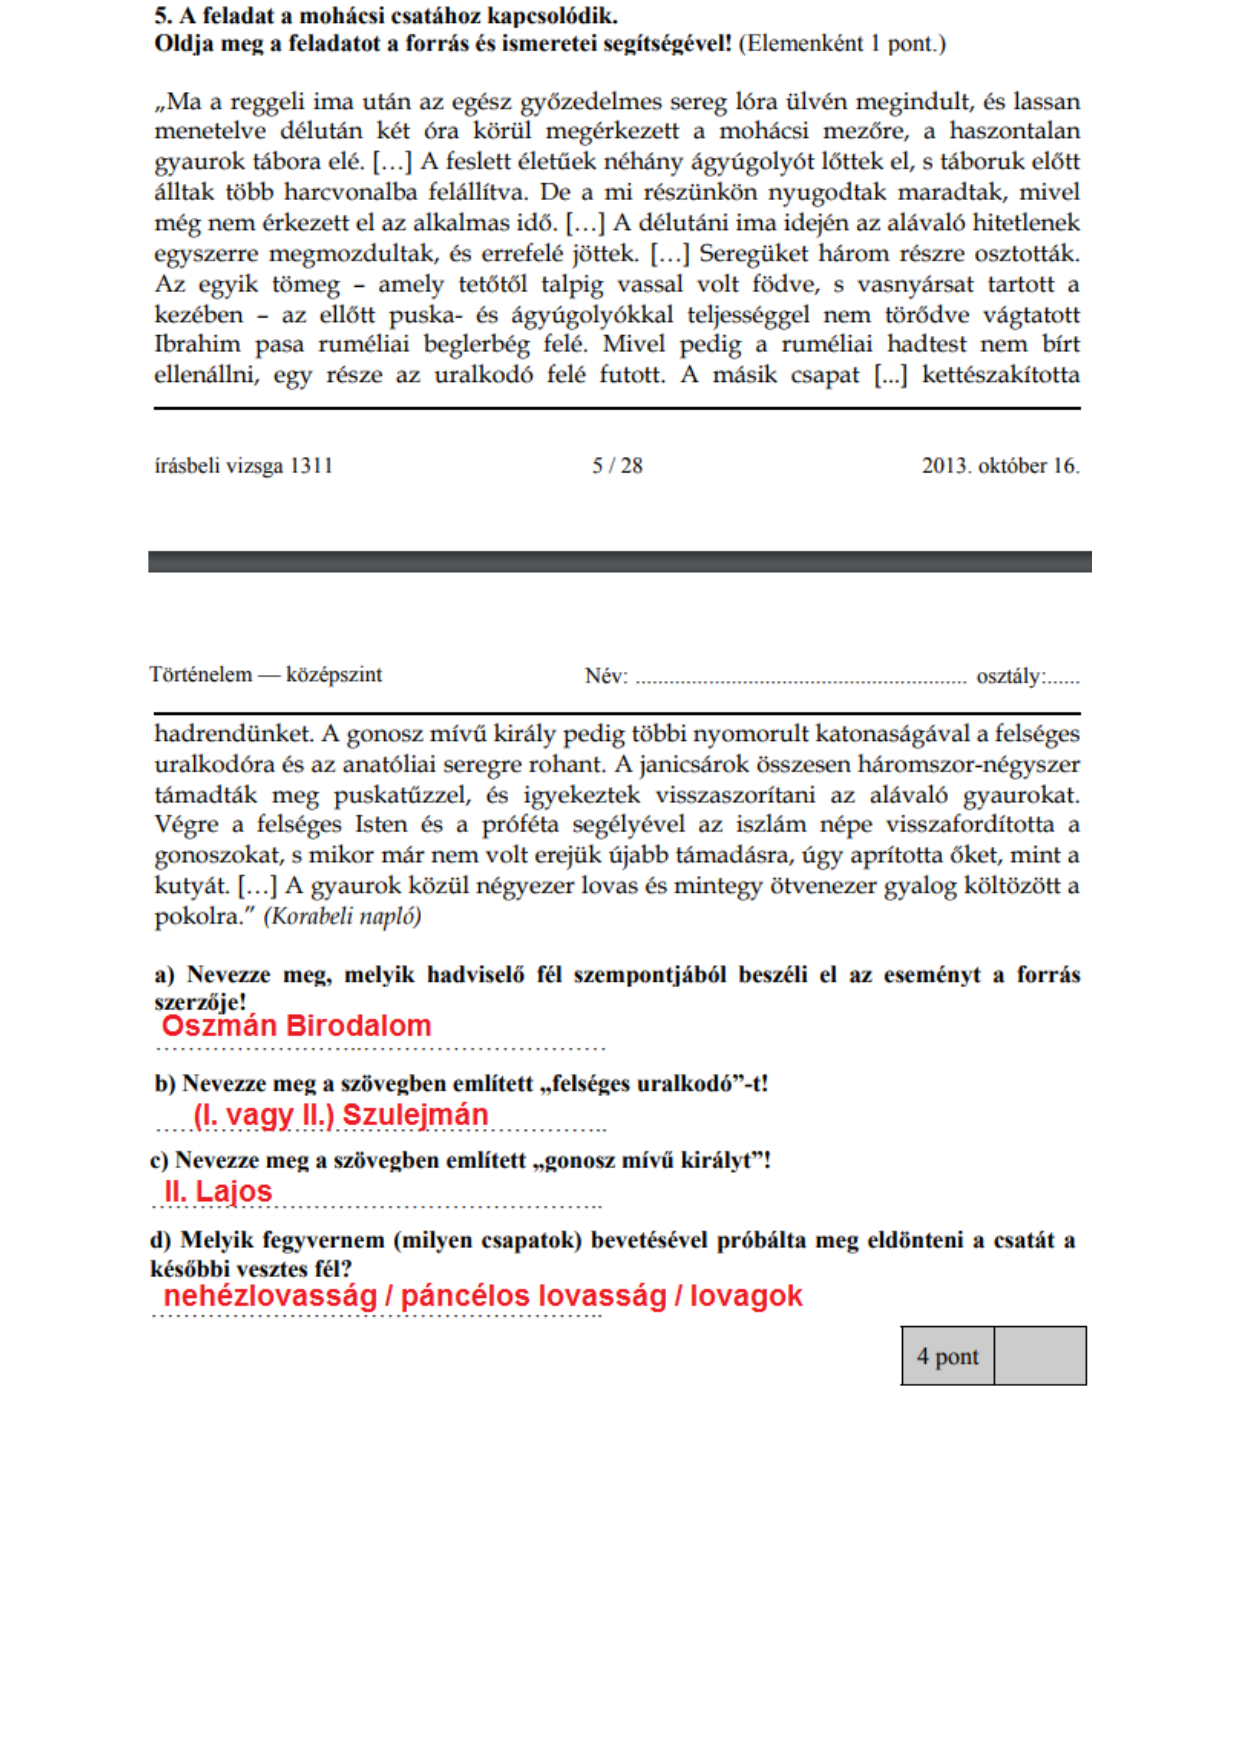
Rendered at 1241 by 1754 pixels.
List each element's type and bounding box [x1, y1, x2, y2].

picture [148, 0, 1092, 1389]
